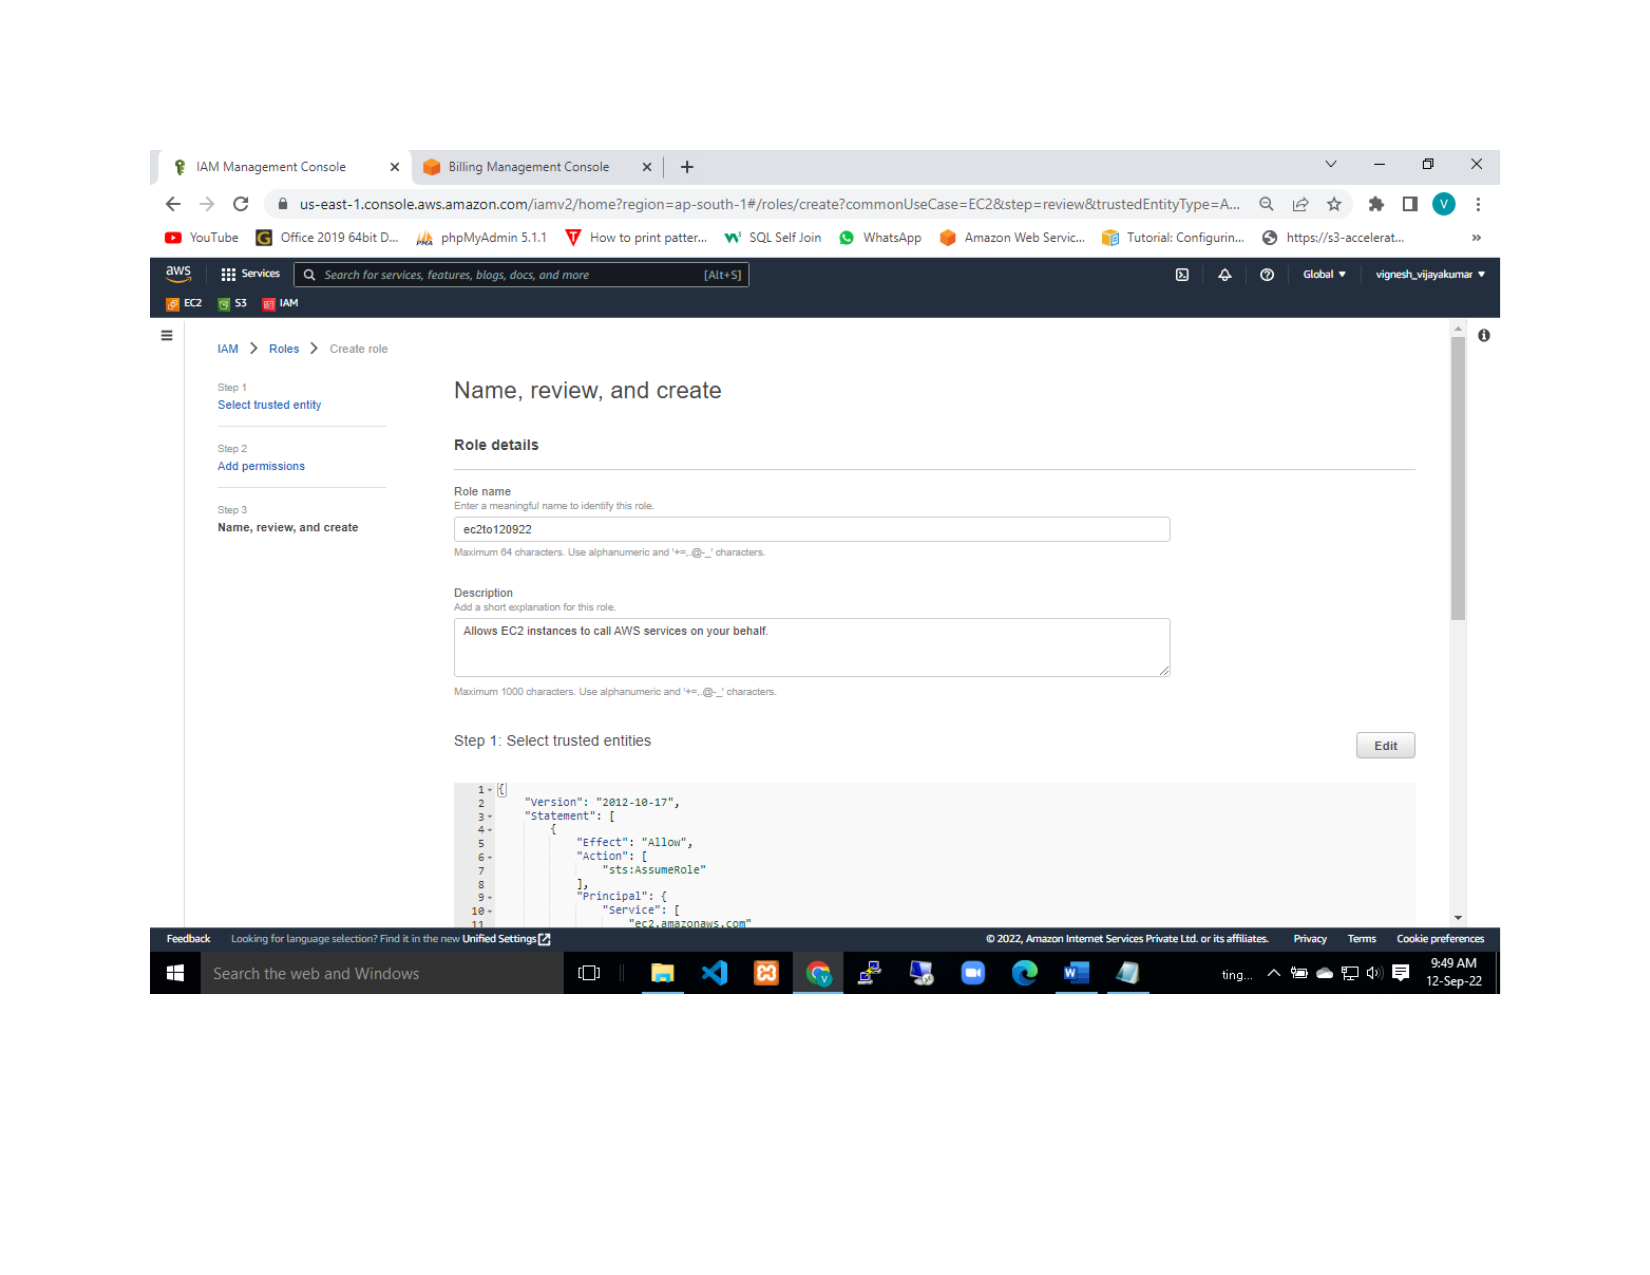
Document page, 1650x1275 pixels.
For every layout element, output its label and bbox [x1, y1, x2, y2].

picture [150, 150, 1500, 994]
